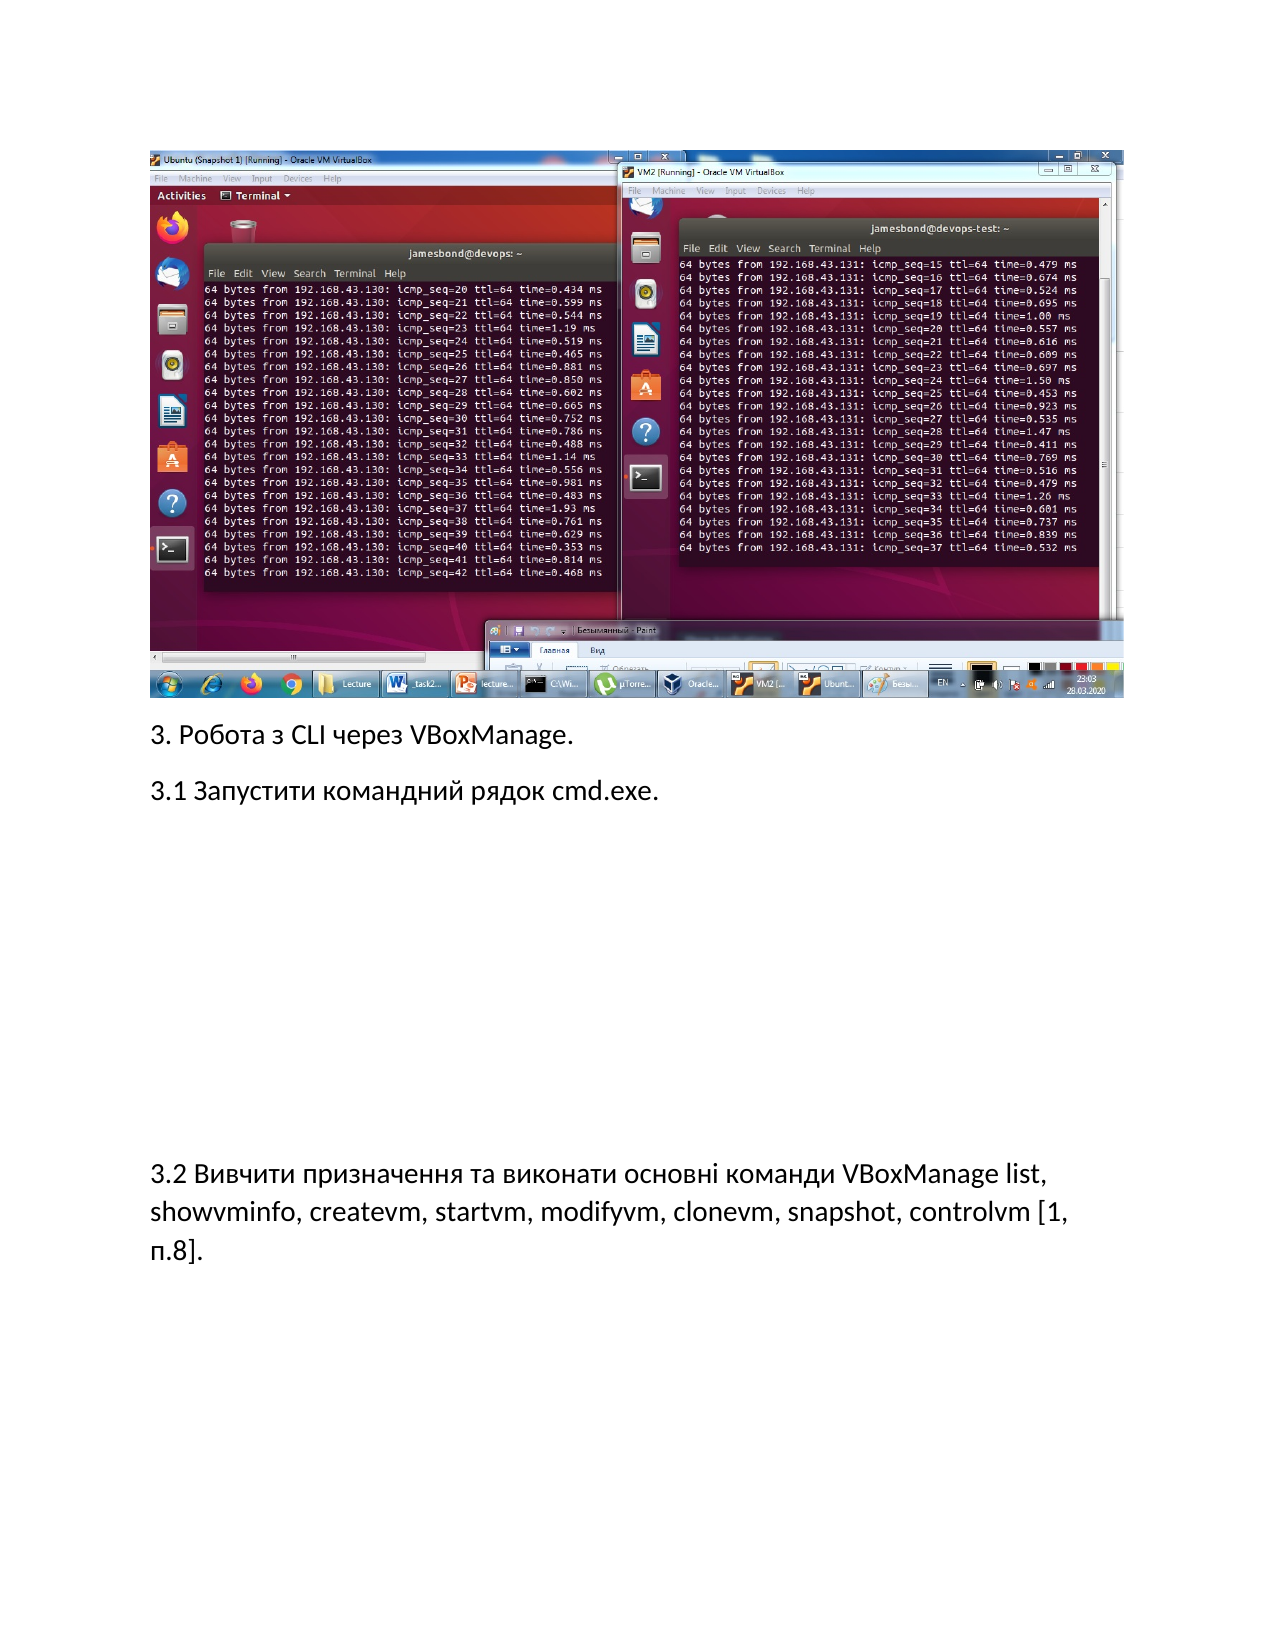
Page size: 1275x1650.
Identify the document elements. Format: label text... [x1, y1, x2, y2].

text 3. Робота з CLI через VBoxManage. [150, 716, 1125, 752]
picture [150, 150, 1124, 698]
text 3.2 Вивчити призначення та виконати основні команди VBoxManage list, showvminfo, createvm, startvm, modifyvm, clonevm, snapshot, controlvm [1, п.8]. [150, 1155, 1125, 1267]
text 3.1 Запустити командний рядок cmd.exe. [150, 772, 1125, 807]
